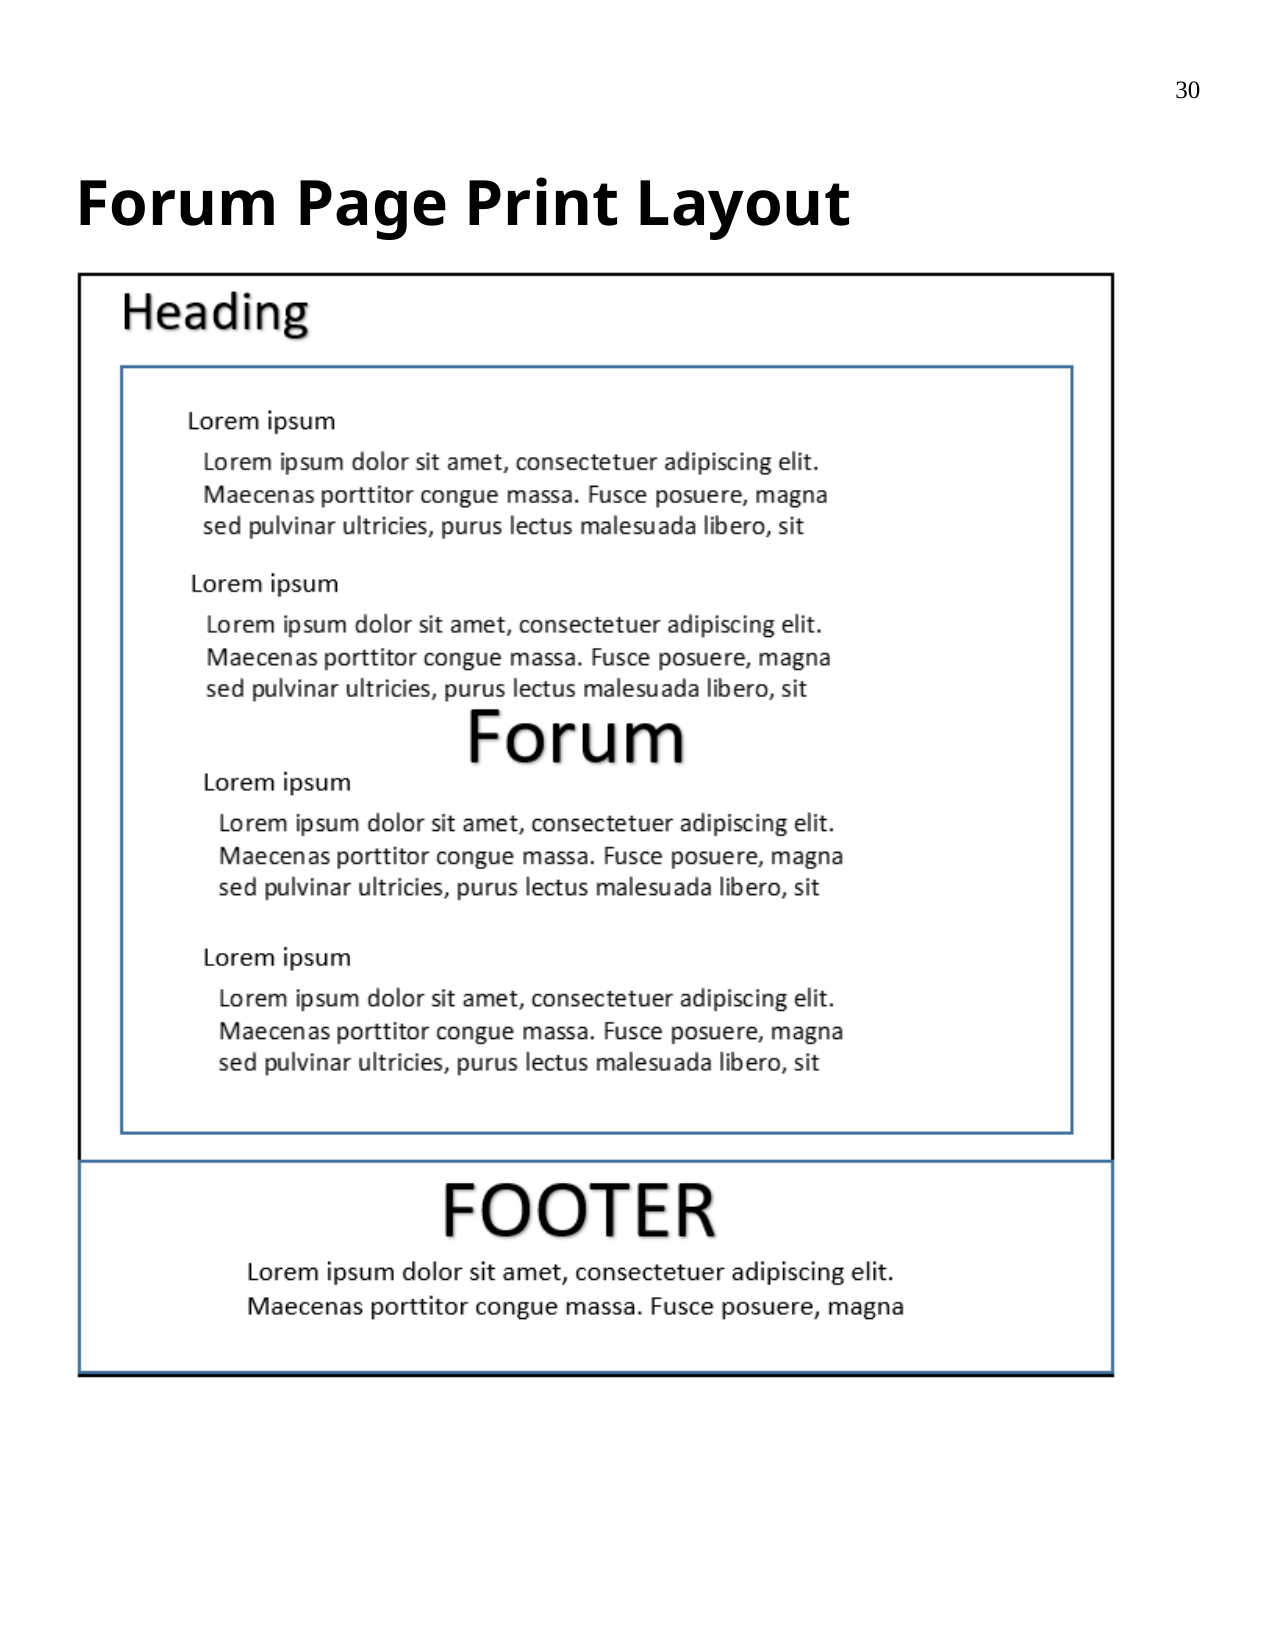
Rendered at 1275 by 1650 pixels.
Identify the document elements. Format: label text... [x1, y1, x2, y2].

picture [75, 270, 1116, 1379]
title Forum Page Print Layout [75, 159, 1200, 244]
